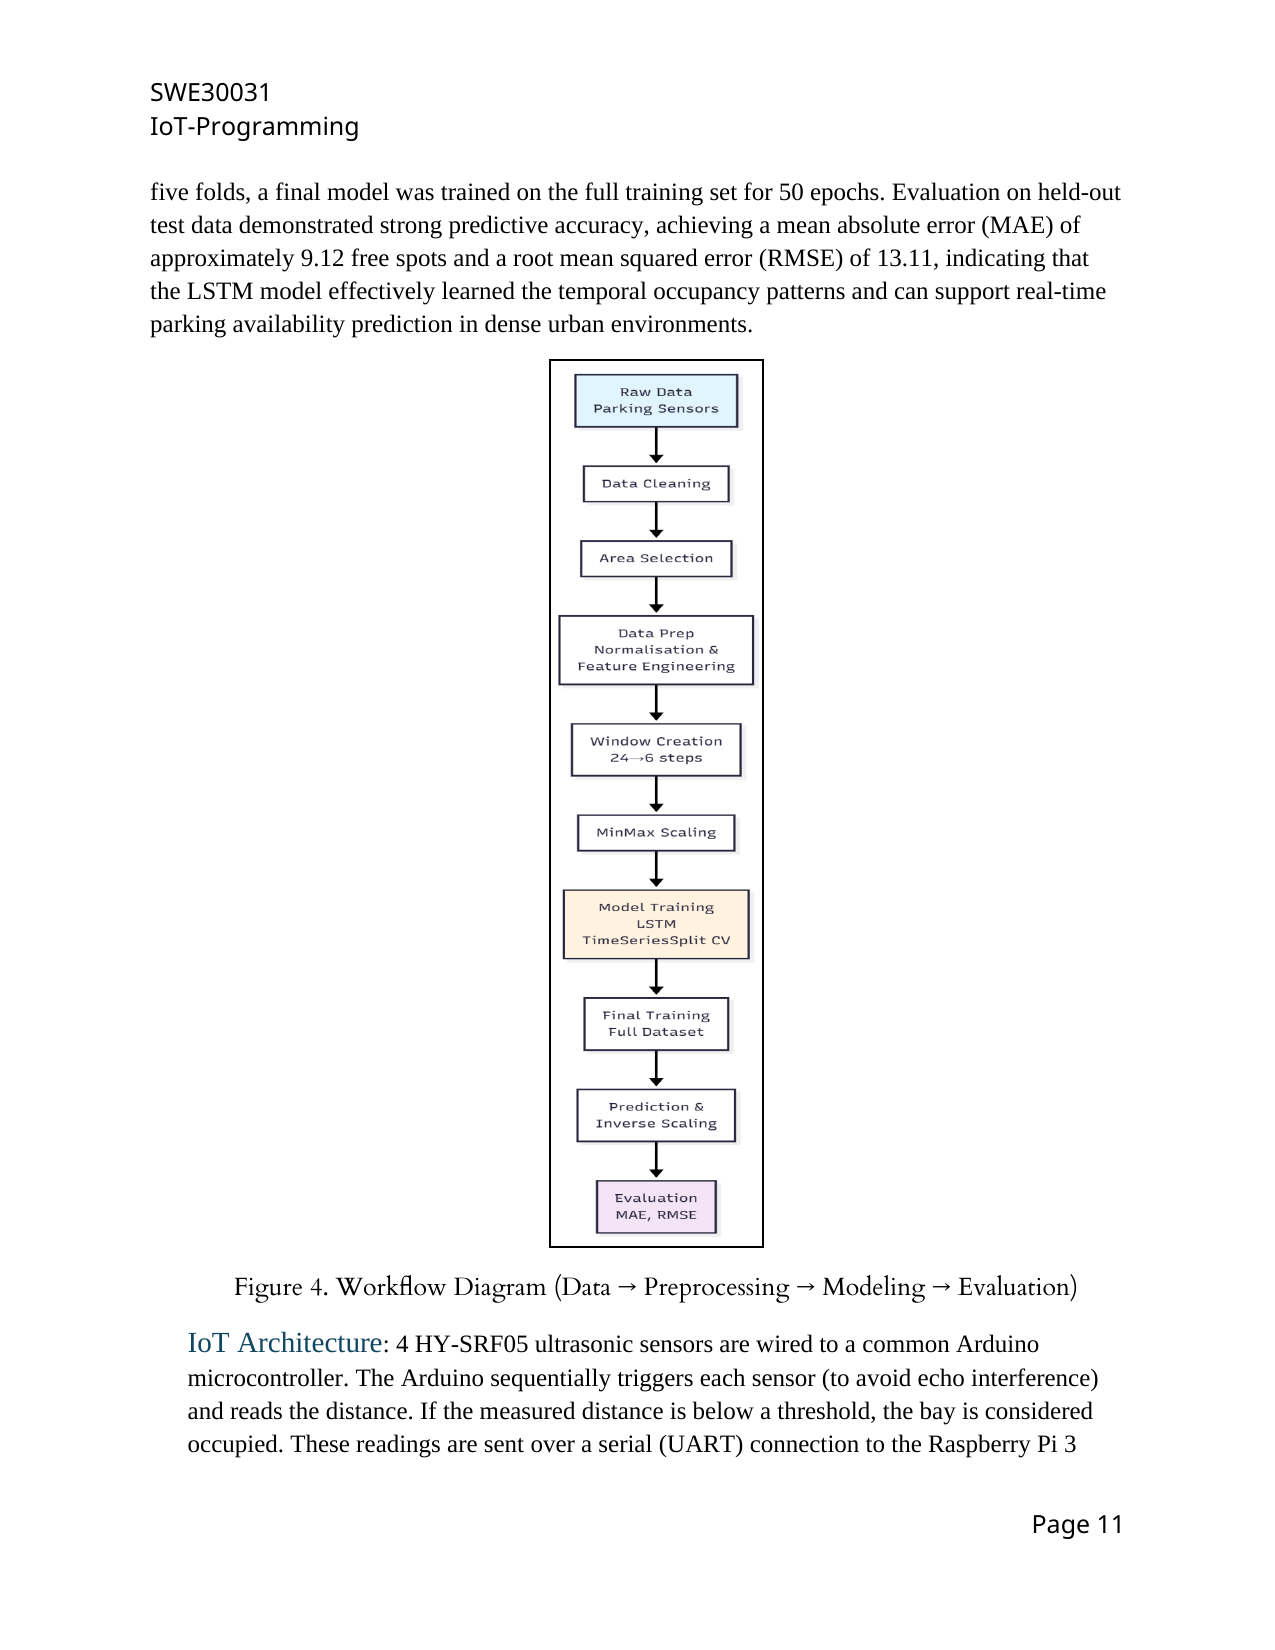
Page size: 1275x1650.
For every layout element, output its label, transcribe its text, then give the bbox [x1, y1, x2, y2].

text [187, 1326, 1125, 1458]
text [150, 177, 1125, 338]
picture [551, 361, 762, 1246]
text Figure 4. Workflow Diagram (Data → Preprocessing → Modeling → Evaluation) [187, 1270, 1125, 1304]
